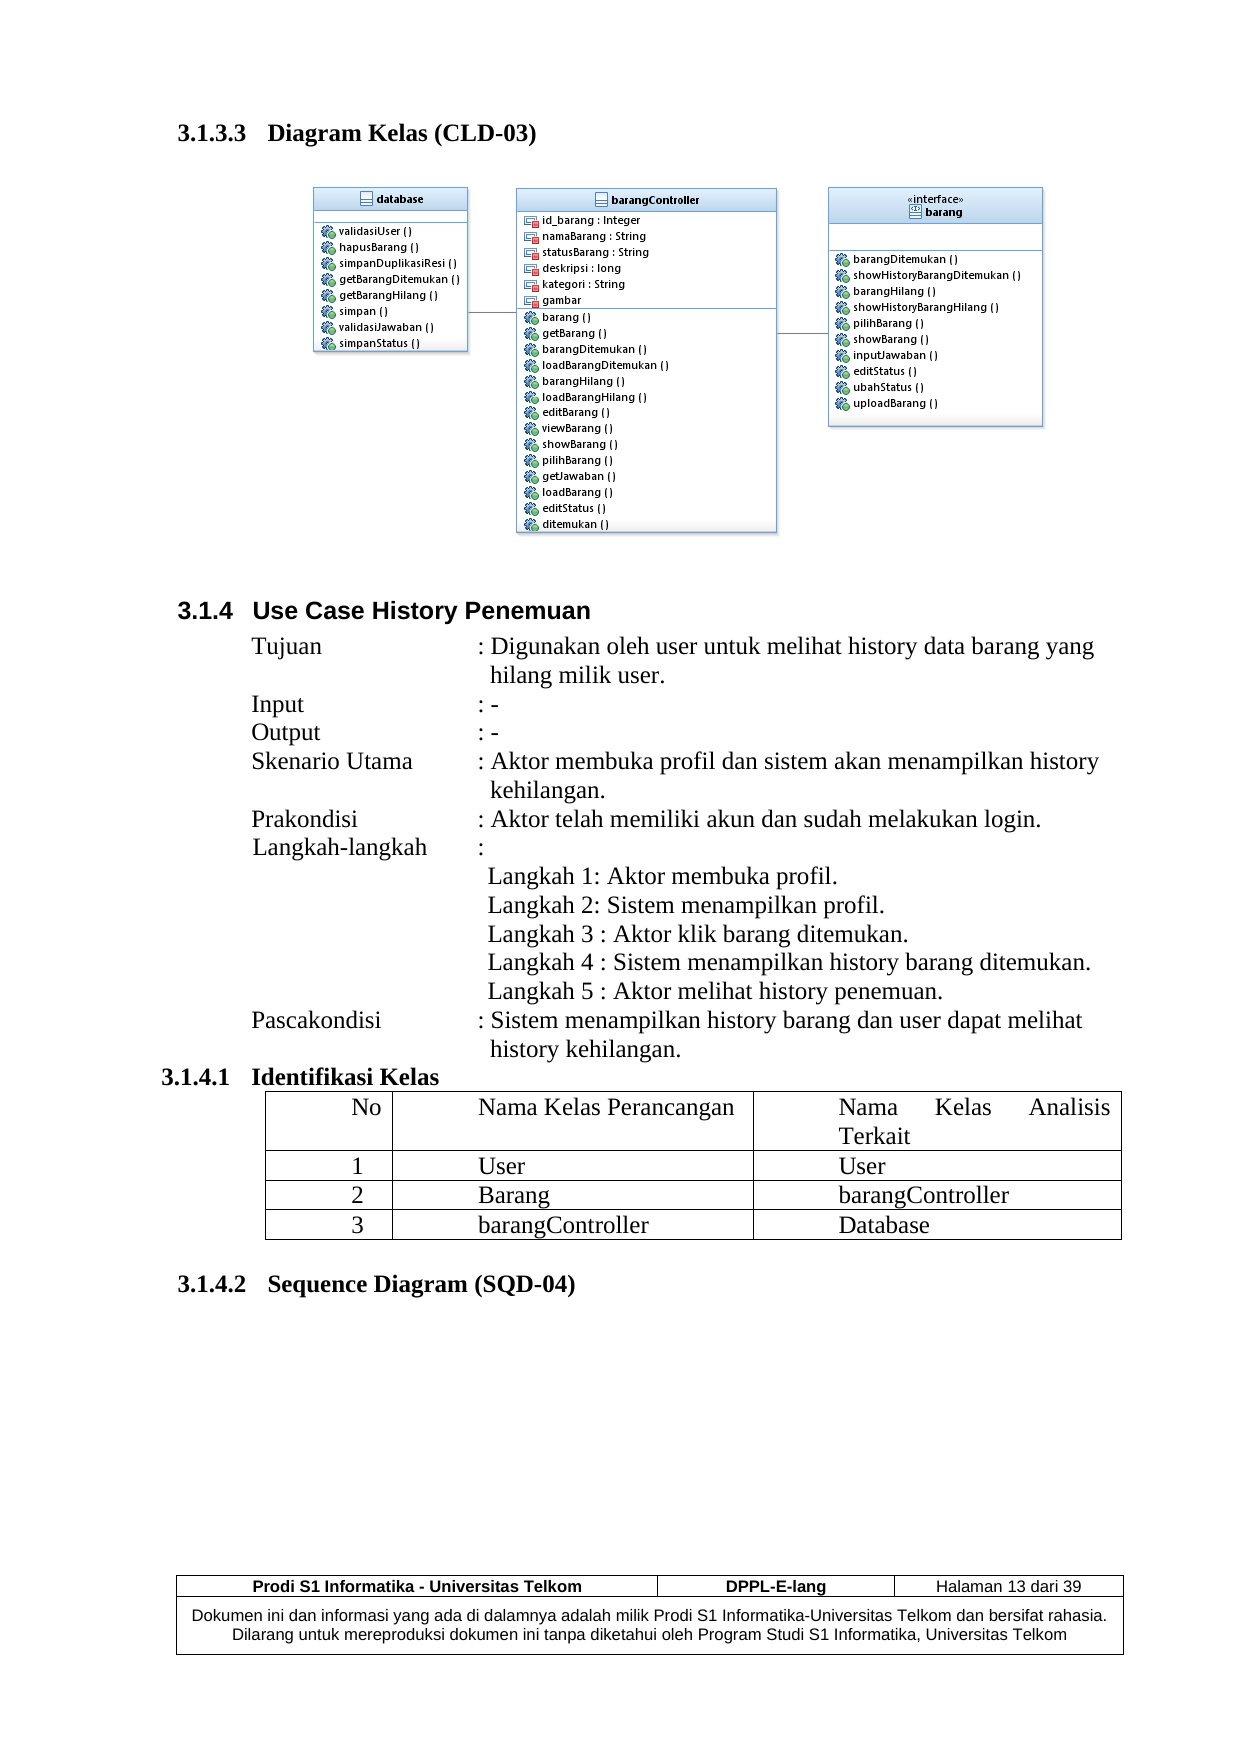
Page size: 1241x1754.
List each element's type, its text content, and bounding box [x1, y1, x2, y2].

text Langkah-langkah : [252, 832, 1122, 861]
text Skenario Utama : Aktor membuka profil dan sistem akan menampilkan history [251, 746, 1122, 775]
text hilang milik user. [401, 660, 1122, 689]
text Langkah 4 : Sistem menampilkan history barang ditemukan. [487, 947, 1122, 976]
text Output : - [251, 717, 1122, 746]
table_header Nama Kelas Perancangan [393, 1092, 753, 1150]
text Input : - [251, 689, 1122, 717]
table_cell Barang [393, 1181, 753, 1209]
text kehilangan. [476, 775, 1122, 804]
table_cell 2 [266, 1181, 392, 1209]
text Langkah 5 : Aktor melihat history penemuan. [487, 976, 1122, 1005]
table_cell User [754, 1151, 1121, 1179]
list Identifikasi Kelas [161, 1062, 1122, 1091]
table_header No [266, 1092, 392, 1150]
subtitle Use Case History Penemuan [177, 596, 1122, 625]
text Langkah 2: Sistem menampilkan profil. [487, 890, 1122, 919]
table_cell Database [754, 1210, 1121, 1239]
table_cell 1 [266, 1151, 392, 1179]
text Langkah 1: Aktor membuka profil. [487, 861, 1122, 890]
text Prakondisi : Aktor telah memiliki akun dan sudah melakukan login. [251, 804, 1122, 832]
table_cell User [393, 1151, 753, 1179]
list Sequence Diagram (SQD-04) [177, 1269, 1122, 1298]
table_header Nama Kelas Analisis Terkait [754, 1092, 1121, 1150]
table_cell barangController [393, 1210, 753, 1239]
picture [304, 178, 1055, 548]
text Pascakondisi : Sistem menampilkan history barang dan user dapat melihat [251, 1005, 1122, 1034]
table_cell 3 [266, 1210, 392, 1239]
text history kehilangan. [476, 1034, 1122, 1062]
text Langkah 3 : Aktor klik barang ditemukan. [487, 919, 1122, 947]
table_cell barangController [754, 1181, 1121, 1209]
text Tujuan : Digunakan oleh user untuk melihat history data barang yang [251, 631, 1122, 660]
list Diagram Kelas (CLD-03) [177, 118, 1122, 147]
